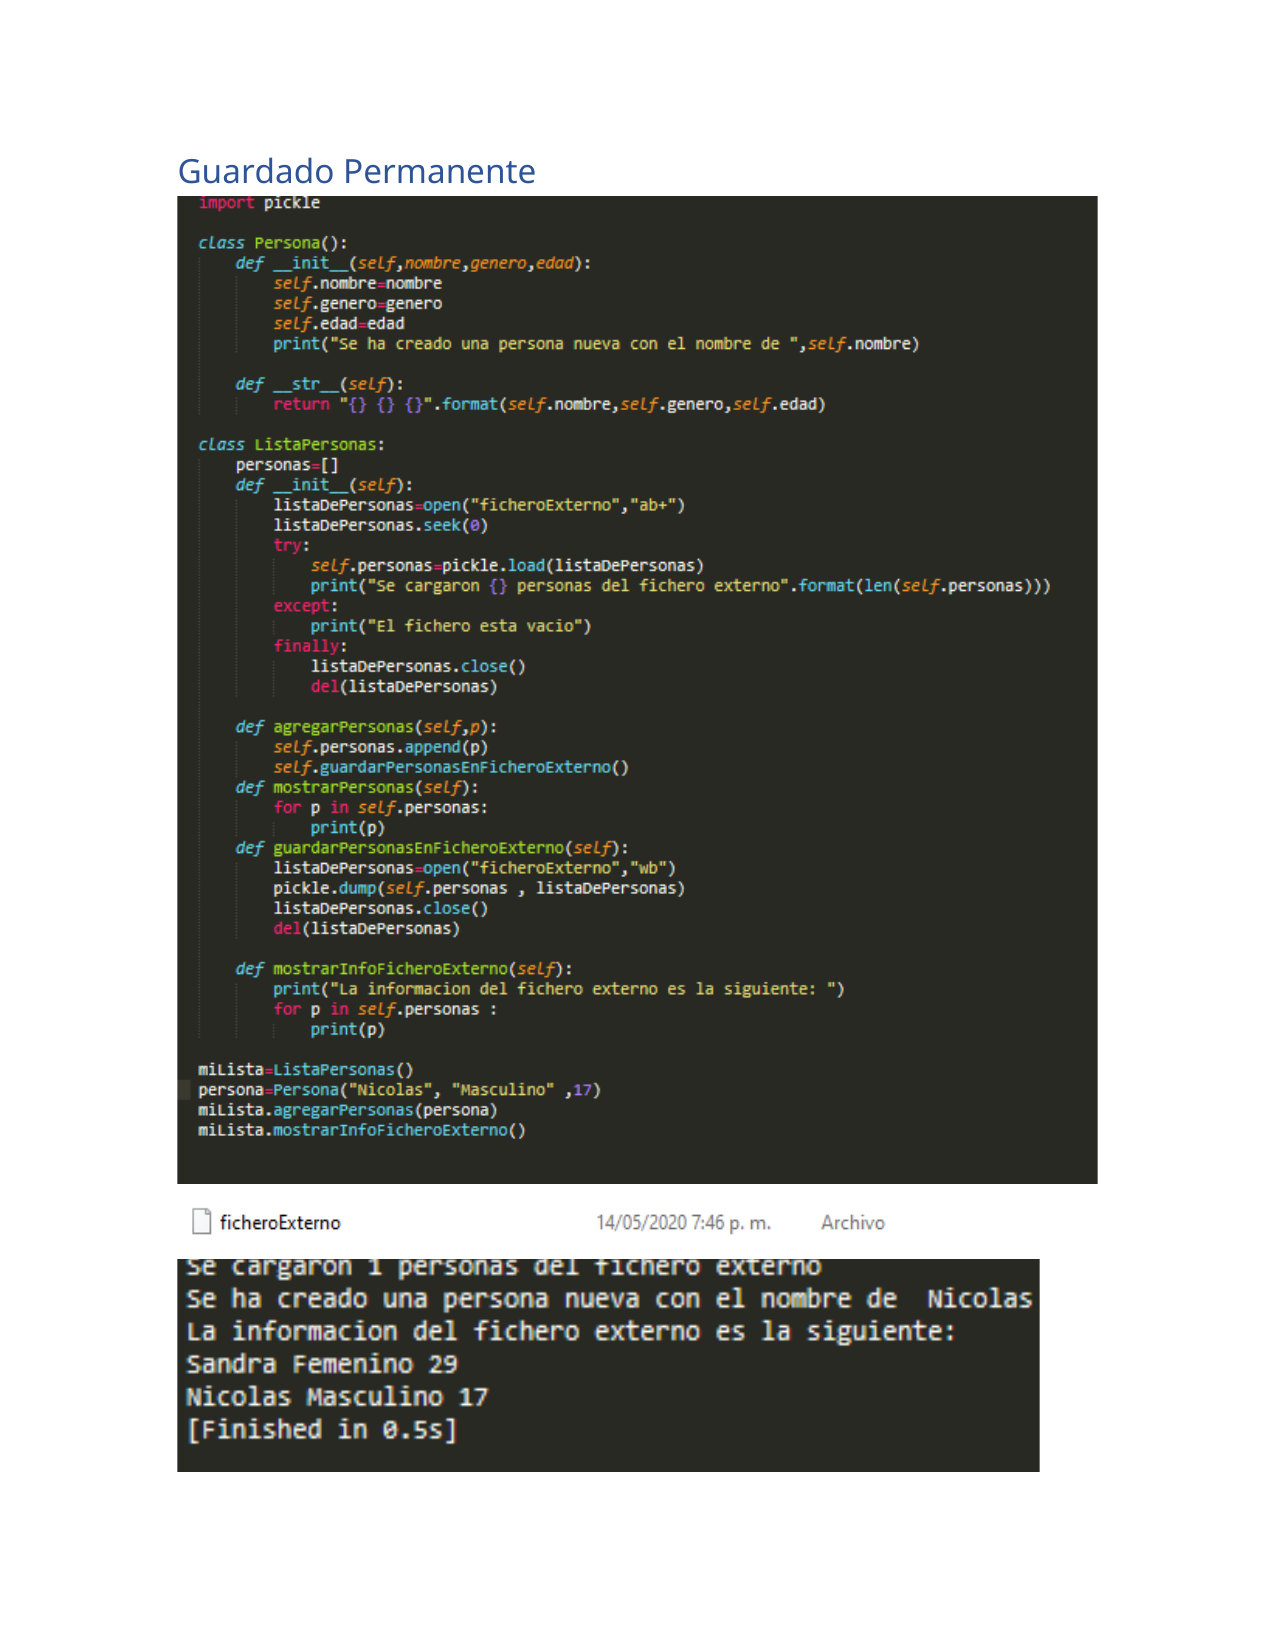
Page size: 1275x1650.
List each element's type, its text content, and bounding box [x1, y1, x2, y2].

subtitle Guardado Permanente [177, 148, 1098, 193]
picture [177, 196, 1098, 1184]
picture [177, 1202, 970, 1241]
picture [177, 1259, 1040, 1472]
